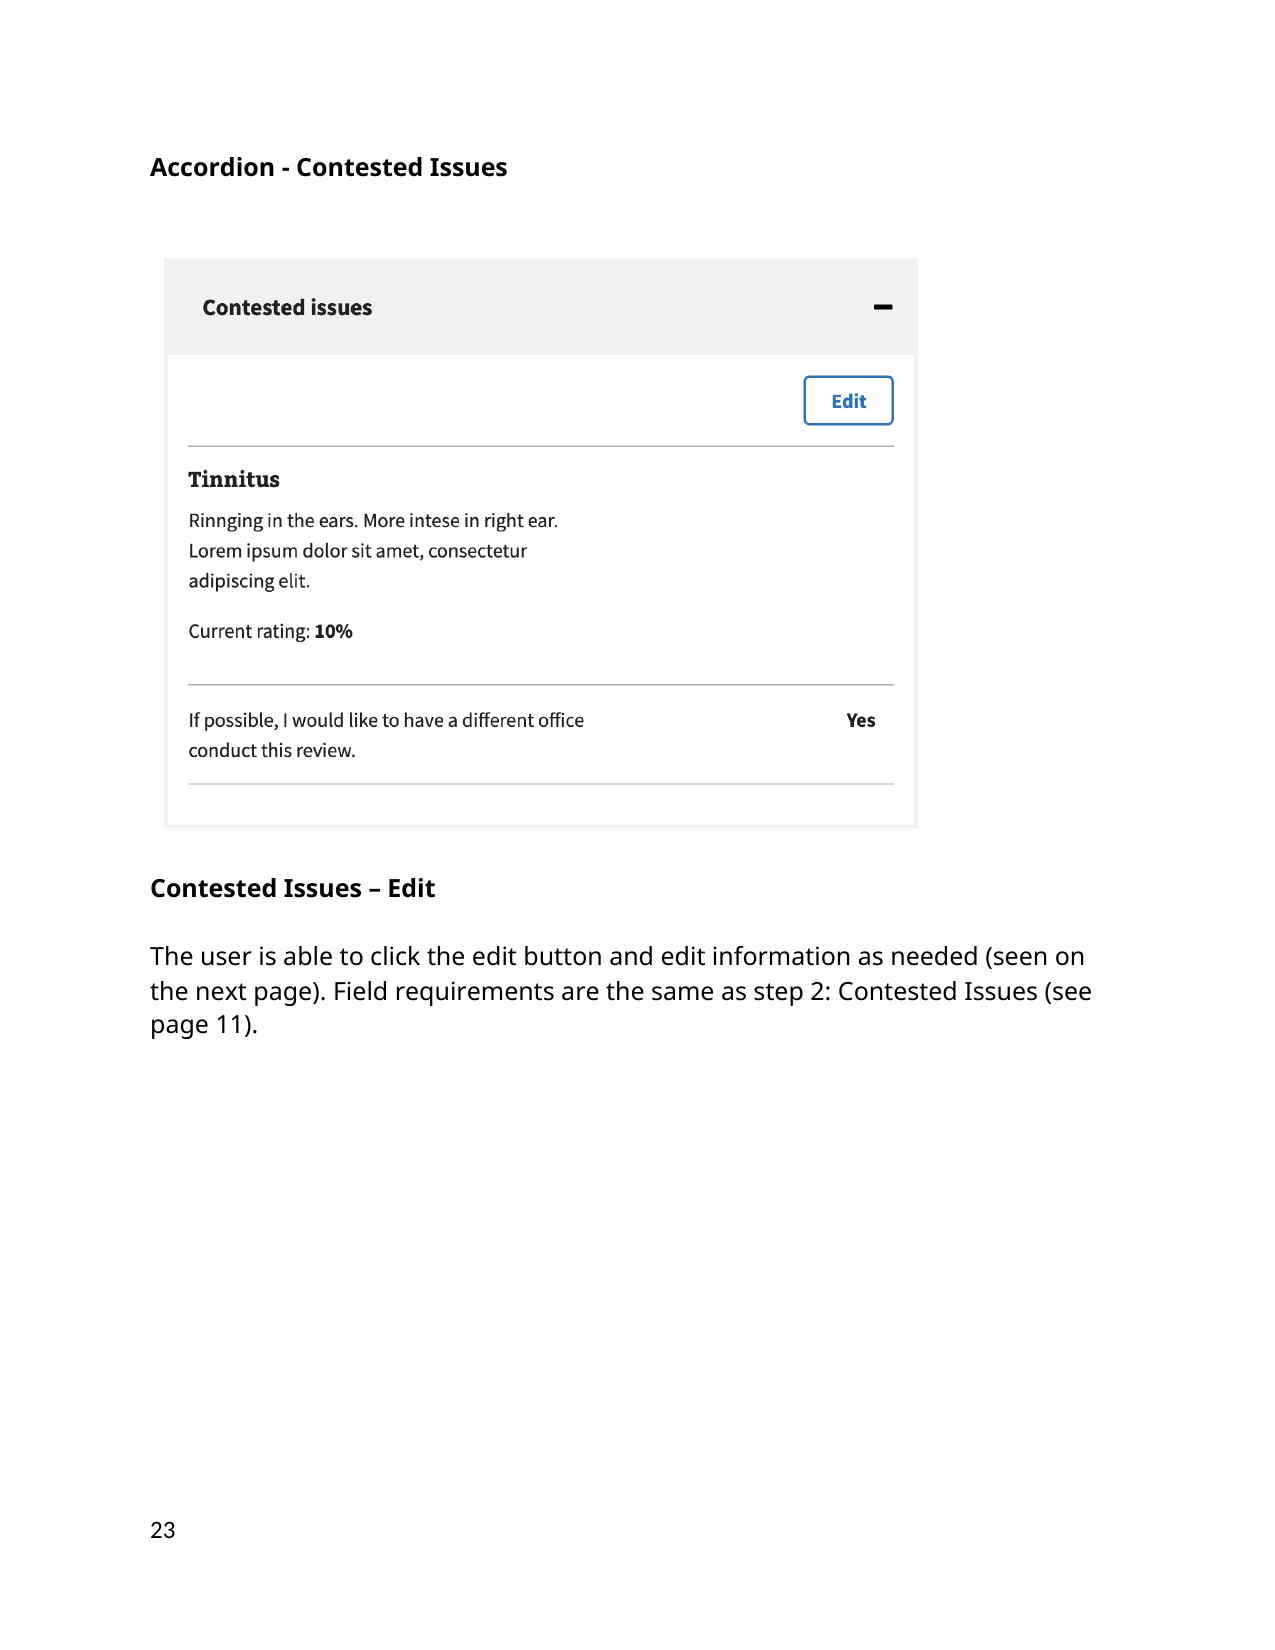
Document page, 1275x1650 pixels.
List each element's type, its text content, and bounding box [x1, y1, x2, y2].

text Contested Issues – Edit [150, 871, 1125, 905]
picture [150, 252, 929, 837]
text The user is able to click the edit button and edit information as needed (seen on the next page). Field requirements are the same as step 2: Contested Issues (see page 11). [150, 939, 1125, 1041]
text Accordion - Contested Issues [150, 150, 1125, 184]
